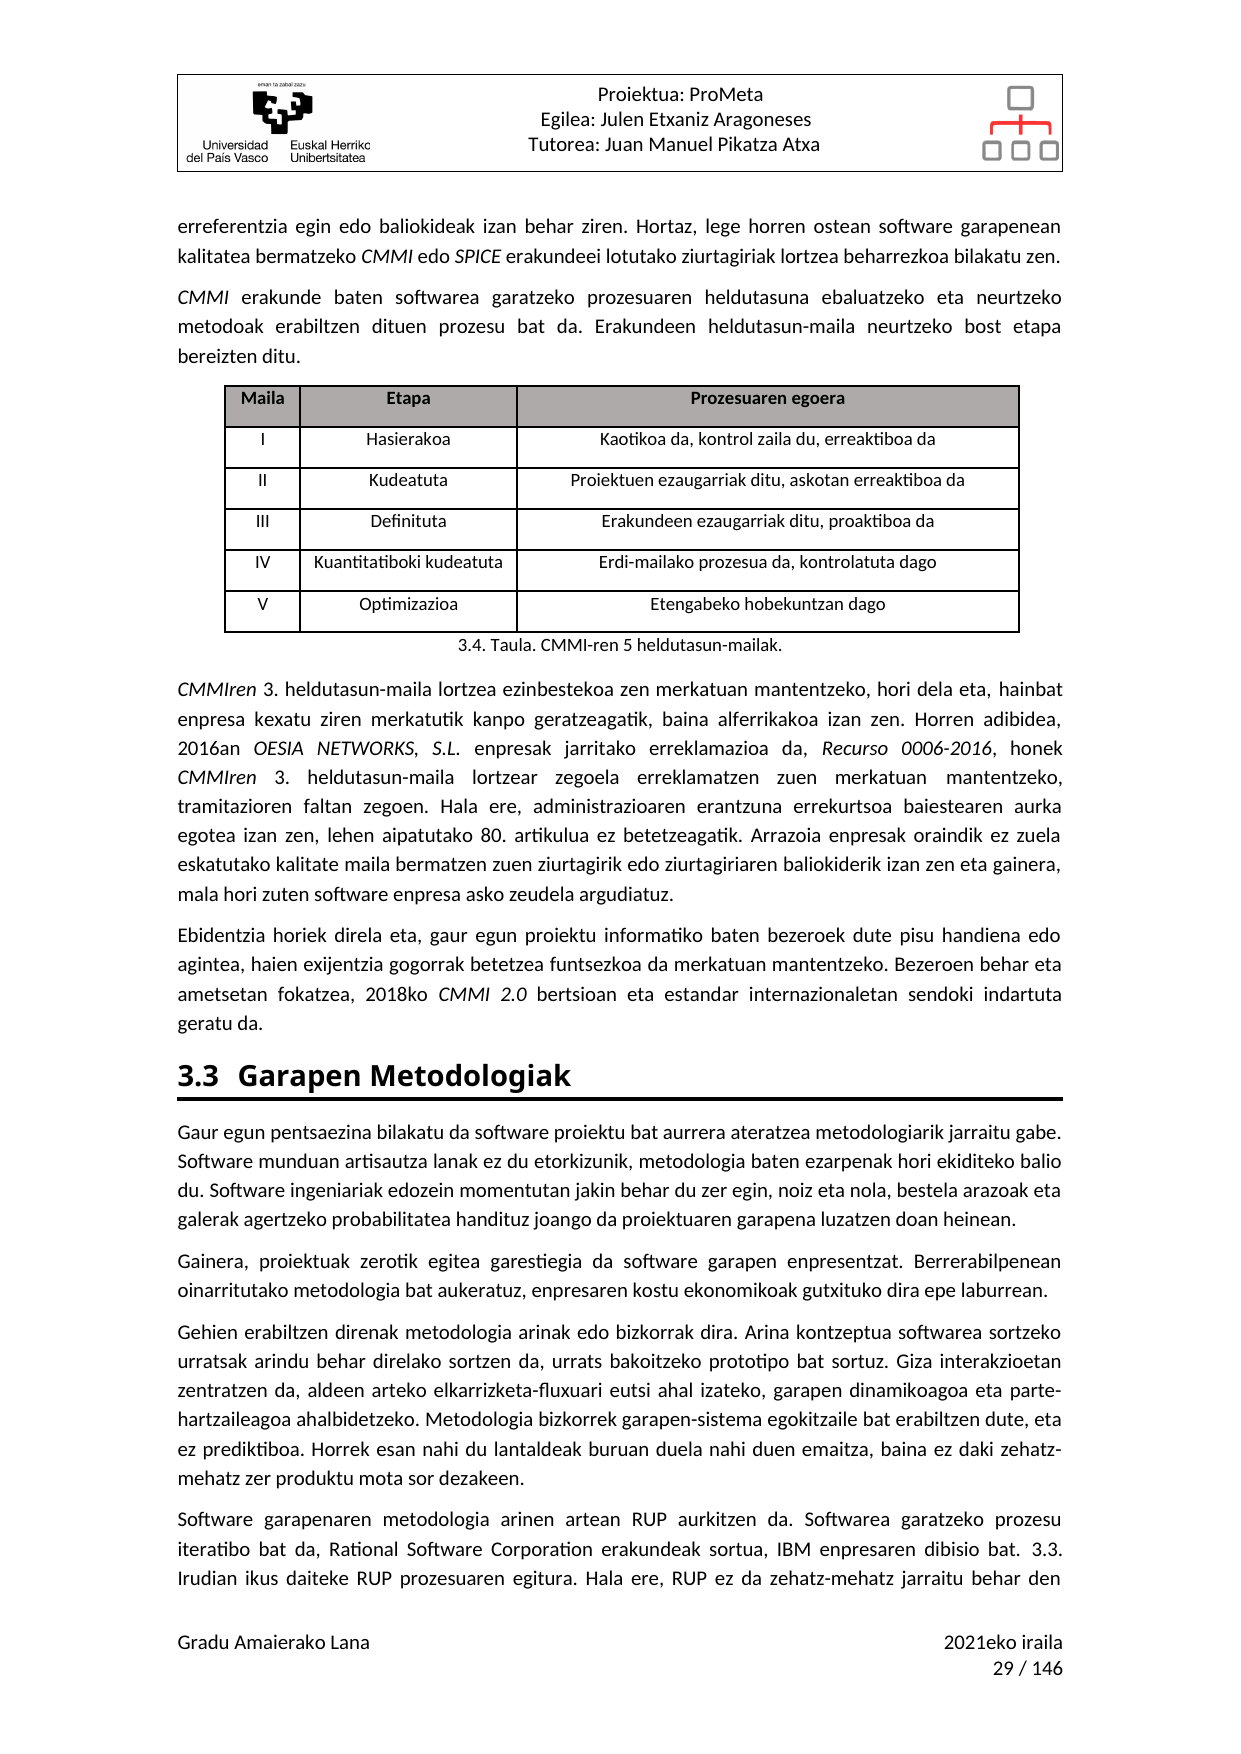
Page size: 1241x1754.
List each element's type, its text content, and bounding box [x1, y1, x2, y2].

subtitle Garapen Metodologiak [177, 1056, 1063, 1097]
picture [182, 81, 370, 162]
table_cell I [226, 428, 299, 467]
table_header Etapa [301, 387, 516, 426]
table_cell Erakundeen ezaugarriak ditu, proaktiboa da [518, 510, 1018, 549]
table_header Maila [226, 387, 299, 426]
table_cell V [226, 592, 299, 631]
text Gaur egun pentsaezina bilakatu da software proiektu bat aurrera ateratzea metodologiarik jarraitu gabe. Software munduan artisautza lanak ez du etorkizunik, metodologia baten ezarpenak hori ekiditeko balio du. Software ingeniariak edozein momentutan jakin behar du zer egin, noiz eta nola, bestela arazoak eta galerak agertzeko probabilitatea handituz joango da proiektuaren garapena luzatzen doan heinean. [177, 1119, 1063, 1232]
table_cell Erdi-mailako prozesua da, kontrolatuta dago [518, 551, 1018, 590]
table_cell III [226, 510, 299, 549]
table_cell Etengabeko hobekuntzan dago [518, 592, 1018, 631]
text Ebidentzia horiek direla eta, gaur egun proiektu informatiko baten bezeroek dute pisu handiena edo agintea, haien exijentzia gogorrak betetzea funtsezkoa da merkatuan mantentzeko. Bezeroen behar eta ametsetan fokatzea, 2018ko CMMI 2.0 bertsioan eta estandar internazionaletan sendoki indartuta geratu da. [177, 922, 1063, 1035]
table_cell Kuantitatiboki kudeatuta [301, 551, 516, 590]
text CMMI erakunde baten softwarea garatzeko prozesuaren heldutasuna ebaluatzeko eta neurtzeko metodoak erabiltzen dituen prozesu bat da. Erakundeen heldutasun-maila neurtzeko bost etapa bereizten ditu. [177, 284, 1063, 368]
table_cell Kudeatuta [301, 469, 516, 508]
text CMMIren 3. heldutasun-maila lortzea ezinbestekoa zen merkatuan mantentzeko, hori dela eta, hainbat enpresa kexatu ziren merkatutik kanpo geratzeagatik, baina alferrikakoa izan zen. Horren adibidea, 2016an OESIA NETWORKS, S.L. enpresak jarritako erreklamazioa da, Recurso 0006-2016, honek CMMIren 3. heldutasun-maila lortzear zegoela erreklamatzen zuen merkatuan mantentzeko, tramitazioren faltan zegoen. Hala ere, administrazioaren erantzuna errekurtsoa baiestearen aurka egotea izan zen, lehen aipatutako 80. artikulua ez betetzeagatik. Arrazoia enpresak oraindik ez zuela eskatutako kalitate maila bermatzen zuen ziurtagirik edo ziurtagiriaren baliokiderik izan zen eta gainera, mala hori zuten software enpresa asko zeudela argudiatuz. [177, 677, 1063, 906]
picture [978, 80, 1060, 162]
table_header Prozesuaren egoera [518, 387, 1018, 426]
table_cell II [226, 469, 299, 508]
text Gainera, proiektuak zerotik egitea garestiegia da software garapen enpresentzat. Berrerabilpenean oinarritutako metodologia bat aukeratuz, enpresaren kostu ekonomikoak gutxituko dira epe laburrean. [177, 1248, 1063, 1303]
text Gehien erabiltzen direnak metodologia arinak edo bizkorrak dira. Arina kontzeptua softwarea sortzeko urratsak arindu behar direlako sortzen da, urrats bakoitzeko prototipo bat sortuz. Giza interakzioetan zentratzen da, aldeen arteko elkarrizketa-fluxuari eutsi ahal izateko, garapen dinamikoagoa eta parte-hartzaileagoa ahalbidetzeko. Metodologia bizkorrek garapen-sistema egokitzaile bat erabiltzen dute, eta ez prediktiboa. Horrek esan nahi du lantaldeak buruan duela nahi duen emaitza, baina ez daki zehatz-mehatz zer produktu mota sor dezakeen. [177, 1319, 1063, 1490]
table_cell IV [226, 551, 299, 590]
table_cell Kaotikoa da, kontrol zaila du, erreaktiboa da [518, 428, 1018, 467]
table_cell Hasierakoa [301, 428, 516, 467]
table_cell Optimizazioa [301, 592, 516, 631]
table_cell Definituta [301, 510, 516, 549]
table_cell Proiektuen ezaugarriak ditu, askotan erreaktiboa da [518, 469, 1018, 508]
